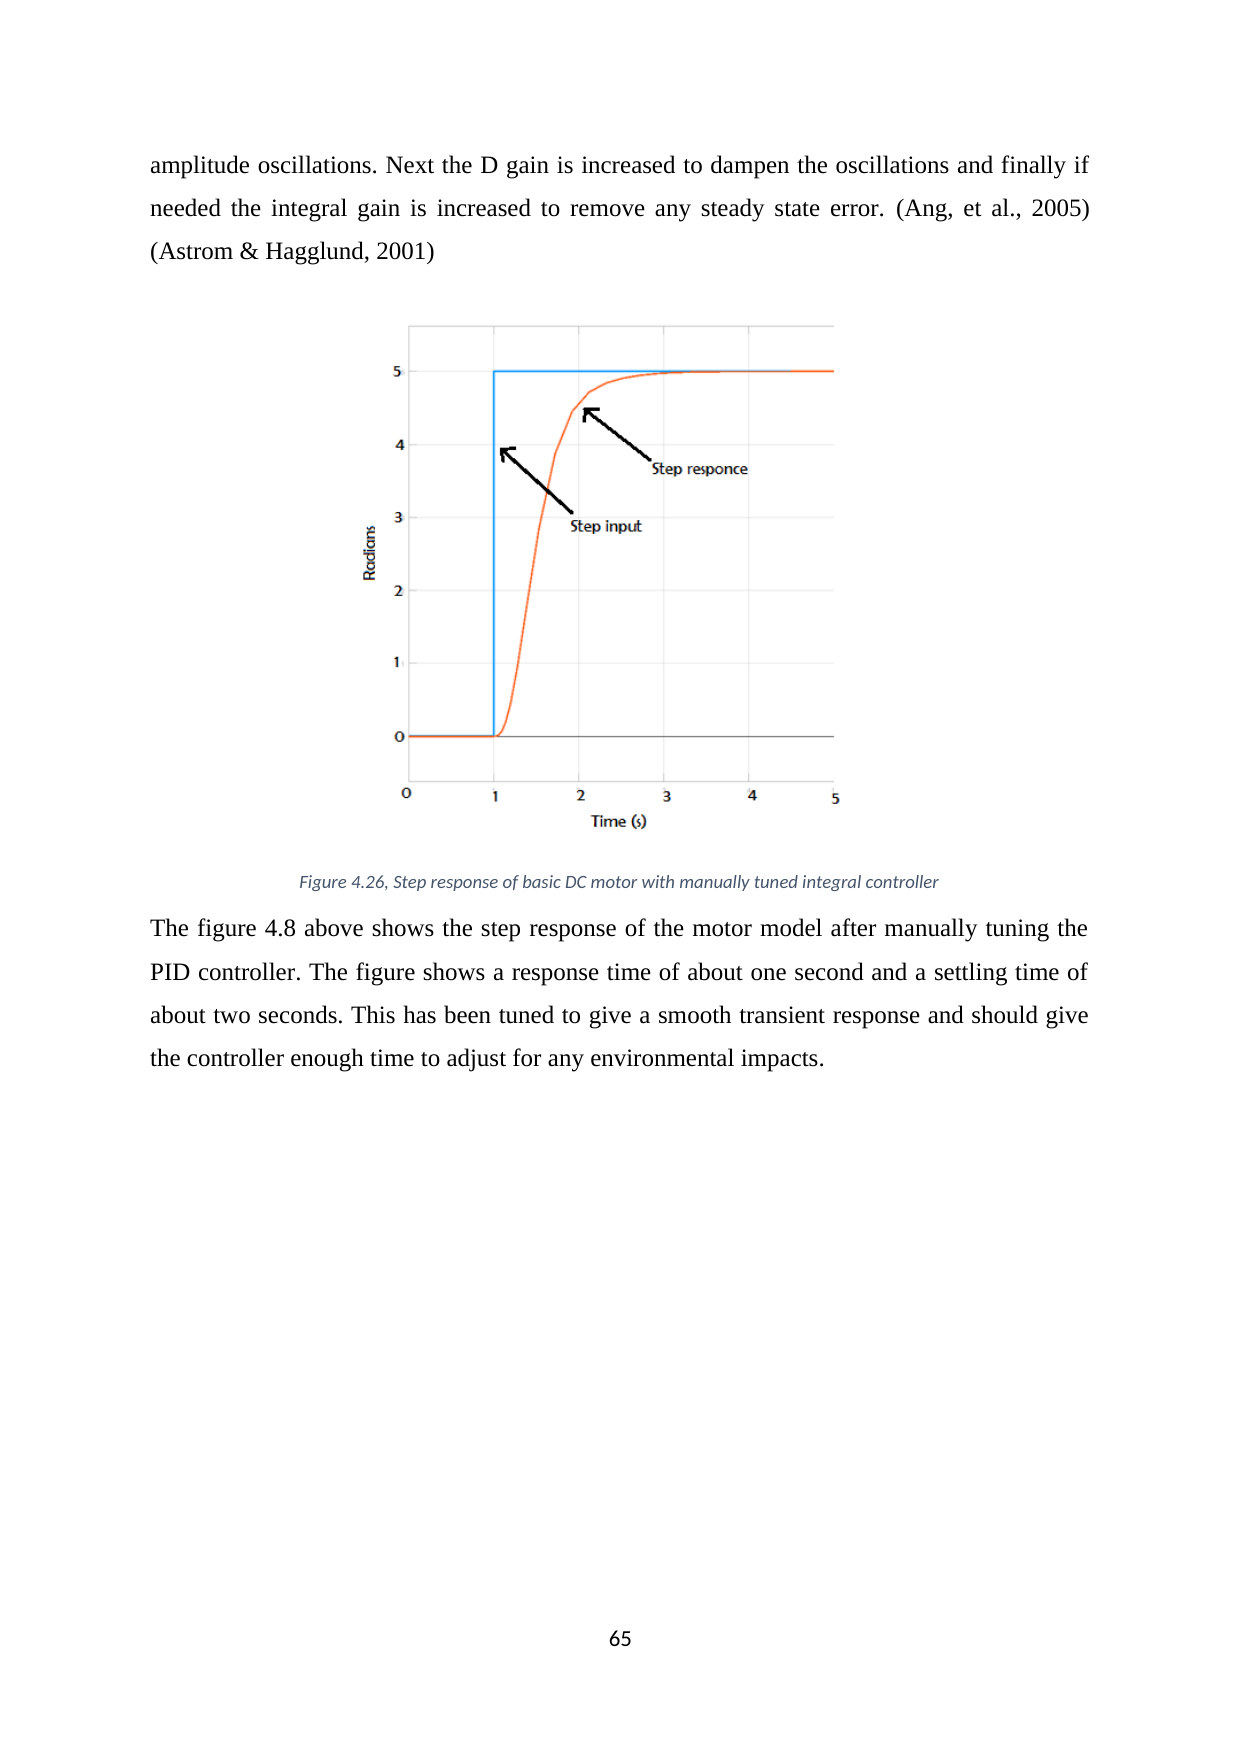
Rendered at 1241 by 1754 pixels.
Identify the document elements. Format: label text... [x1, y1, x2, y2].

text The figure 4.8 above shows the step response of the motor model after manually tuning the PID controller. The figure shows a response time of about one second and a settling time of about two seconds. This has been tuned to give a smooth transient response and should give the controller enough time to adjust for any environmental impacts. [150, 913, 1090, 1072]
picture [321, 296, 919, 851]
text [150, 150, 1090, 265]
